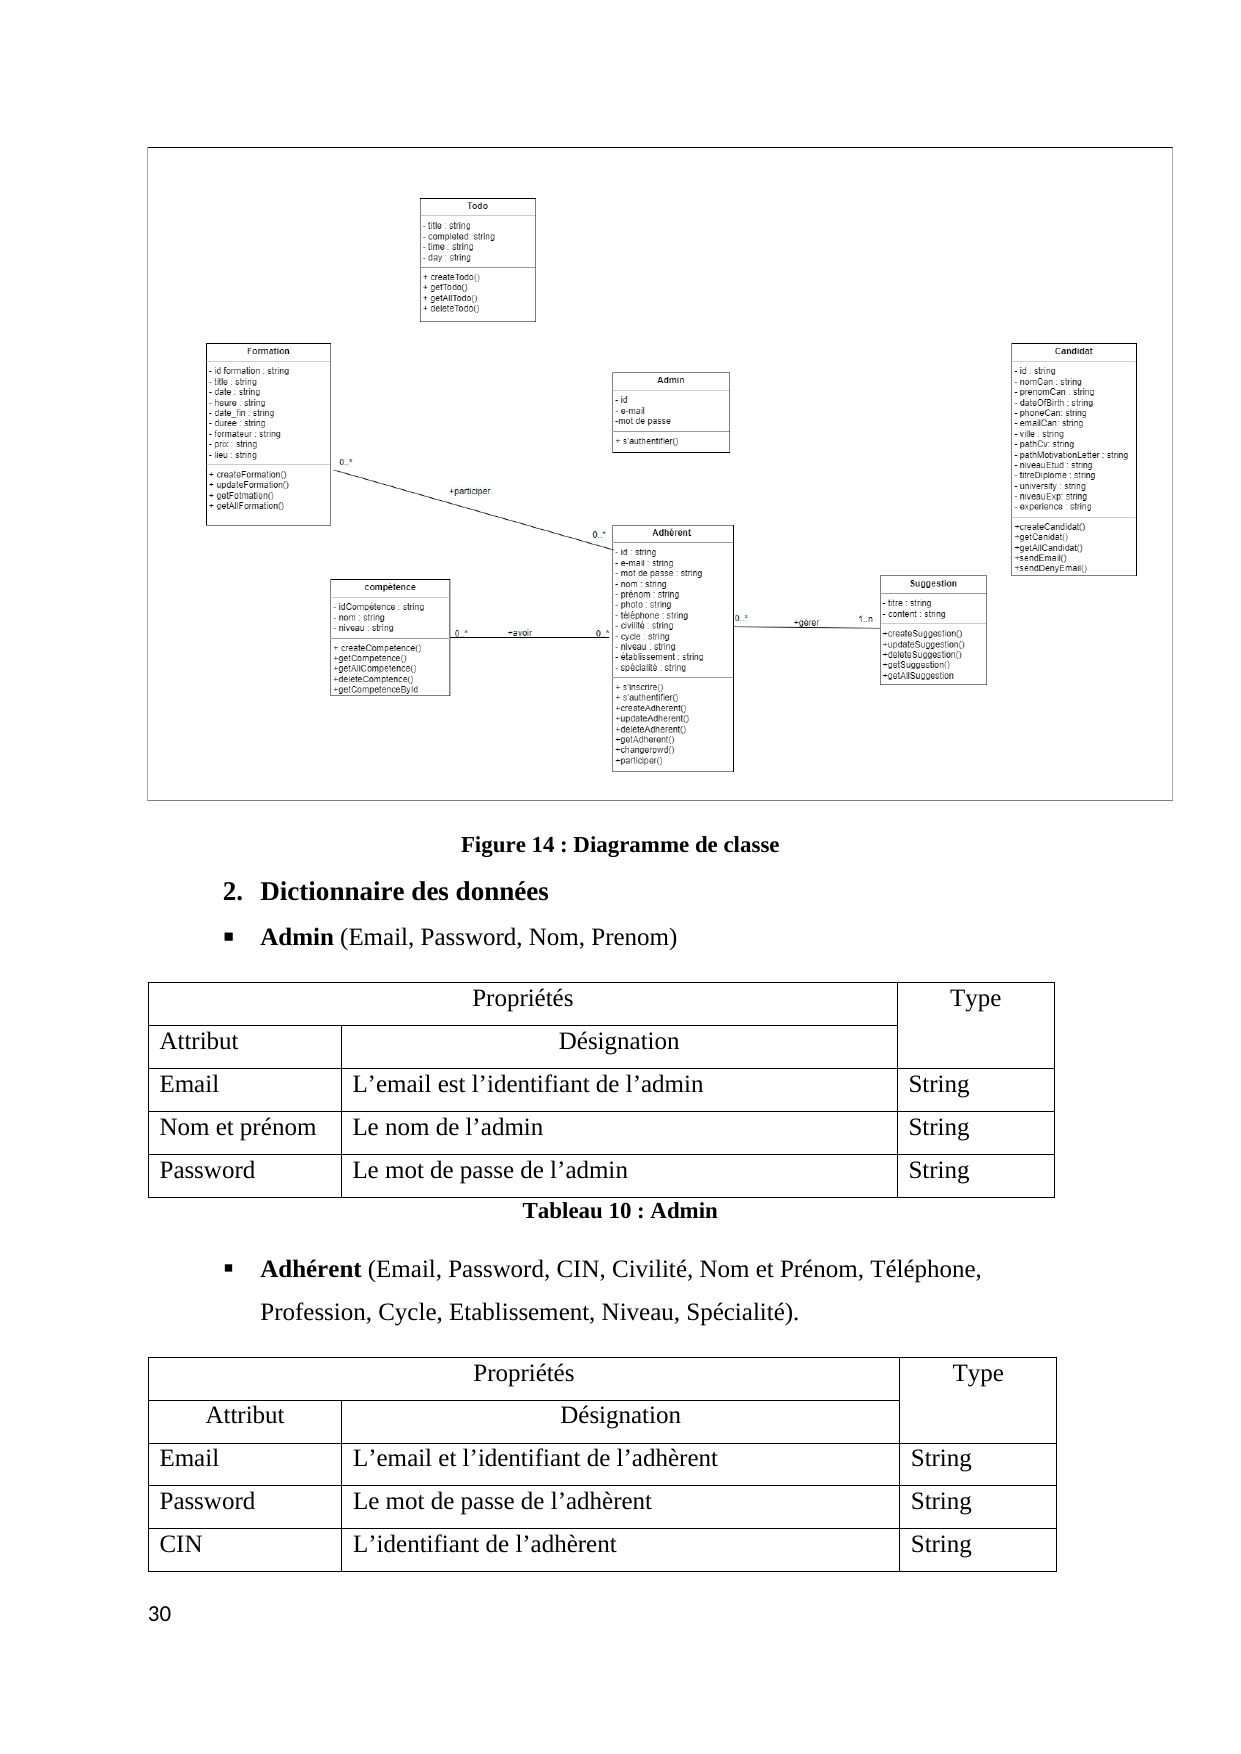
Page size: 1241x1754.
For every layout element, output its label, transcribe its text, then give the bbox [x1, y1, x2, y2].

table_cell String [898, 1112, 1054, 1154]
table_cell CIN [149, 1529, 341, 1571]
table_cell Password [149, 1155, 341, 1197]
table_cell String [898, 1155, 1054, 1197]
list Admin (Email, Password, Nom, Prenom) [223, 922, 1093, 951]
table_cell Désignation [342, 1401, 899, 1442]
table_cell Le mot de passe de l’admin [342, 1155, 897, 1197]
table_header Propriétés [149, 1358, 899, 1399]
table_cell L’email est l’identifiant de l’admin [342, 1069, 897, 1111]
table_cell String [898, 1069, 1054, 1111]
list Dictionnaire des données [223, 876, 1093, 907]
table_cell Password [149, 1486, 341, 1528]
table_cell String [900, 1444, 1056, 1485]
table_cell Le mot de passe de l’adhèrent [342, 1486, 899, 1528]
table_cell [342, 1529, 899, 1571]
table_cell Le nom de l’admin [342, 1112, 897, 1154]
table_cell Email [149, 1444, 341, 1485]
table_cell L’email et l’identifiant de l’adhèrent [342, 1444, 899, 1485]
text Figure 14 : Diagramme de classe [148, 831, 1093, 858]
table_cell String [900, 1529, 1056, 1571]
list Profession, Cycle, Etablissement, Niveau, Spécialité). [260, 1297, 1093, 1326]
table_cell Email [149, 1069, 341, 1111]
table_header Type [900, 1358, 1056, 1442]
table_cell Nom et prénom [149, 1112, 341, 1154]
table_cell Désignation [342, 1026, 897, 1068]
text Tableau 10 : Admin [148, 1198, 1093, 1224]
table_header Propriétés [149, 983, 897, 1025]
table_cell String [900, 1486, 1056, 1528]
table_header Type [898, 983, 1054, 1068]
picture [147, 147, 1173, 801]
table_cell Attribut [149, 1401, 341, 1442]
list Adhérent (Email, Password, CIN, Civilité, Nom et Prénom, Téléphone, [223, 1254, 1093, 1282]
table_cell Attribut [149, 1026, 341, 1068]
